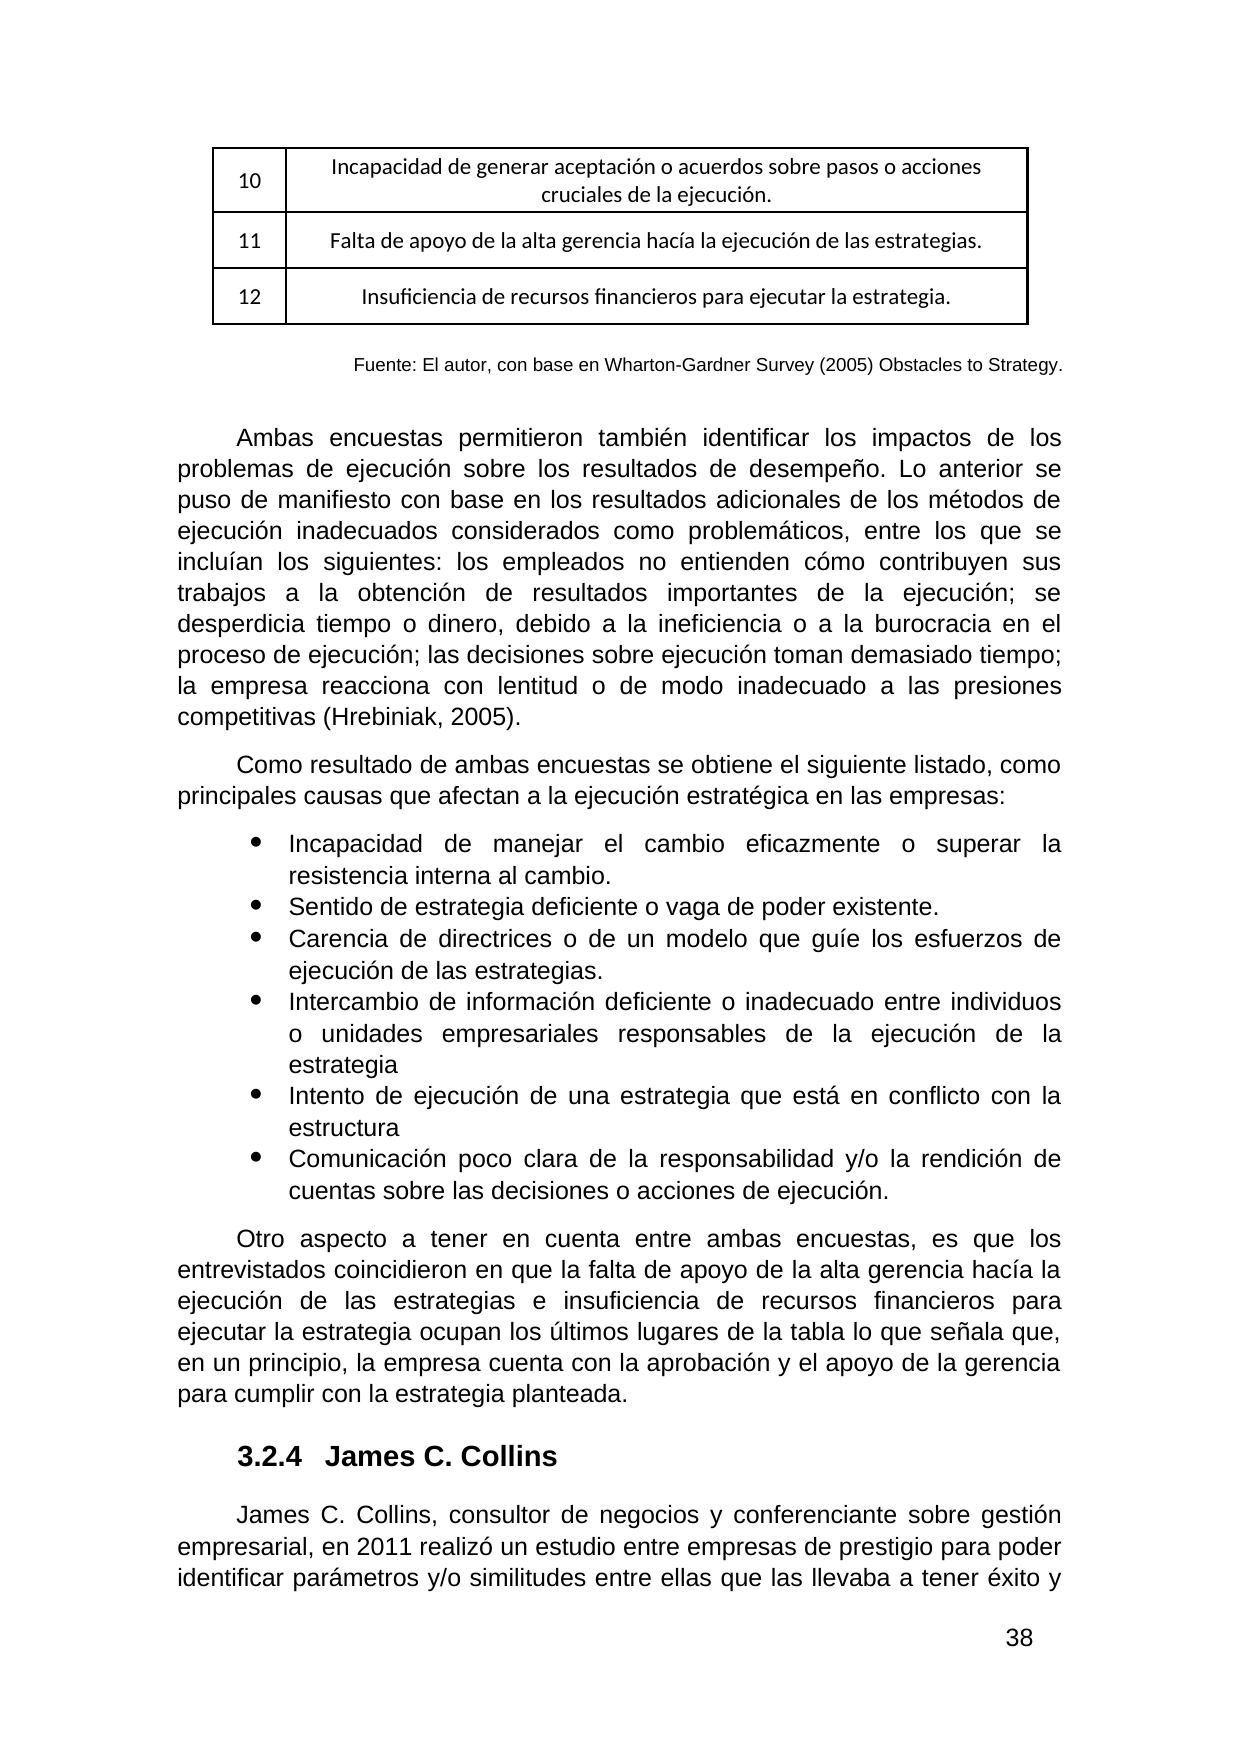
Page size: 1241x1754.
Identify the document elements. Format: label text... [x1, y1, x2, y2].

text Ambas encuestas permitieron también identificar los impactos de los problemas de ejecución sobre los resultados de desempeño. Lo anterior se puso de manifiesto con base en los resultados adicionales de los métodos de ejecución inadecuados considerados como problemáticos, entre los que se incluían los siguientes: los empleados no entienden cómo contribuyen sus trabajos a la obtención de resultados importantes de la ejecución; se desperdicia tiempo o dinero, debido a la ineficiencia o a la burocracia en el proceso de ejecución; las decisiones sobre ejecución toman demasiado tiempo; la empresa reacciona con lentitud o de modo inadecuado a las presiones competitivas (Hrebiniak, 2005). [177, 423, 1063, 731]
table_cell 12 [214, 269, 285, 323]
text Otro aspecto a tener en cuenta entre ambas encuestas, es que los entrevistados coincidieron en que la falta de apoyo de la alta gerencia hacía la ejecución de las estrategias e insuficiencia de recursos financieros para ejecutar la estrategia ocupan los últimos lugares de la tabla lo que señala que, en un principio, la empresa cuenta con la aprobación y el apoyo de la gerencia para cumplir con la estrategia planteada. [177, 1224, 1063, 1408]
list Comunicación poco clara de la responsabilidad y/o la rendición de cuentas sobre las decisiones o acciones de ejecución. [251, 1144, 1063, 1205]
table_cell Incapacidad de generar aceptación o acuerdos sobre pasos o acciones cruciales de la ejecución. [287, 149, 1026, 211]
list Intento de ejecución de una estrategia que está en conflicto con la estructura [251, 1081, 1063, 1142]
table_cell 10 [214, 149, 285, 211]
list Sentido de estrategia deficiente o vaga de poder existente. [251, 892, 1063, 921]
table_cell Insuficiencia de recursos financieros para ejecutar la estrategia. [287, 269, 1026, 323]
list Carencia de directrices o de un modelo que guíe los esfuerzos de ejecución de las estrategias. [251, 924, 1063, 984]
table_cell 11 [214, 213, 285, 267]
table_cell Falta de apoyo de la alta gerencia hacía la ejecución de las estrategias. [287, 213, 1026, 267]
list Incapacidad de manejar el cambio eficazmente o superar la resistencia interna al cambio. [251, 828, 1063, 889]
subtitle 3.2.4 James C. Collins [237, 1439, 1033, 1473]
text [177, 1501, 1063, 1591]
text Fuente: El autor, con base en Wharton-Gardner Survey (2005) Obstacles to Strategy. [177, 325, 1063, 375]
text Como resultado de ambas encuestas se obtiene el siguiente listado, como principales causas que afectan a la ejecución estratégica en las empresas: [177, 750, 1063, 809]
list Intercambio de información deficiente o inadecuado entre individuos o unidades empresariales responsables de la ejecución de la estrategia [251, 987, 1063, 1079]
